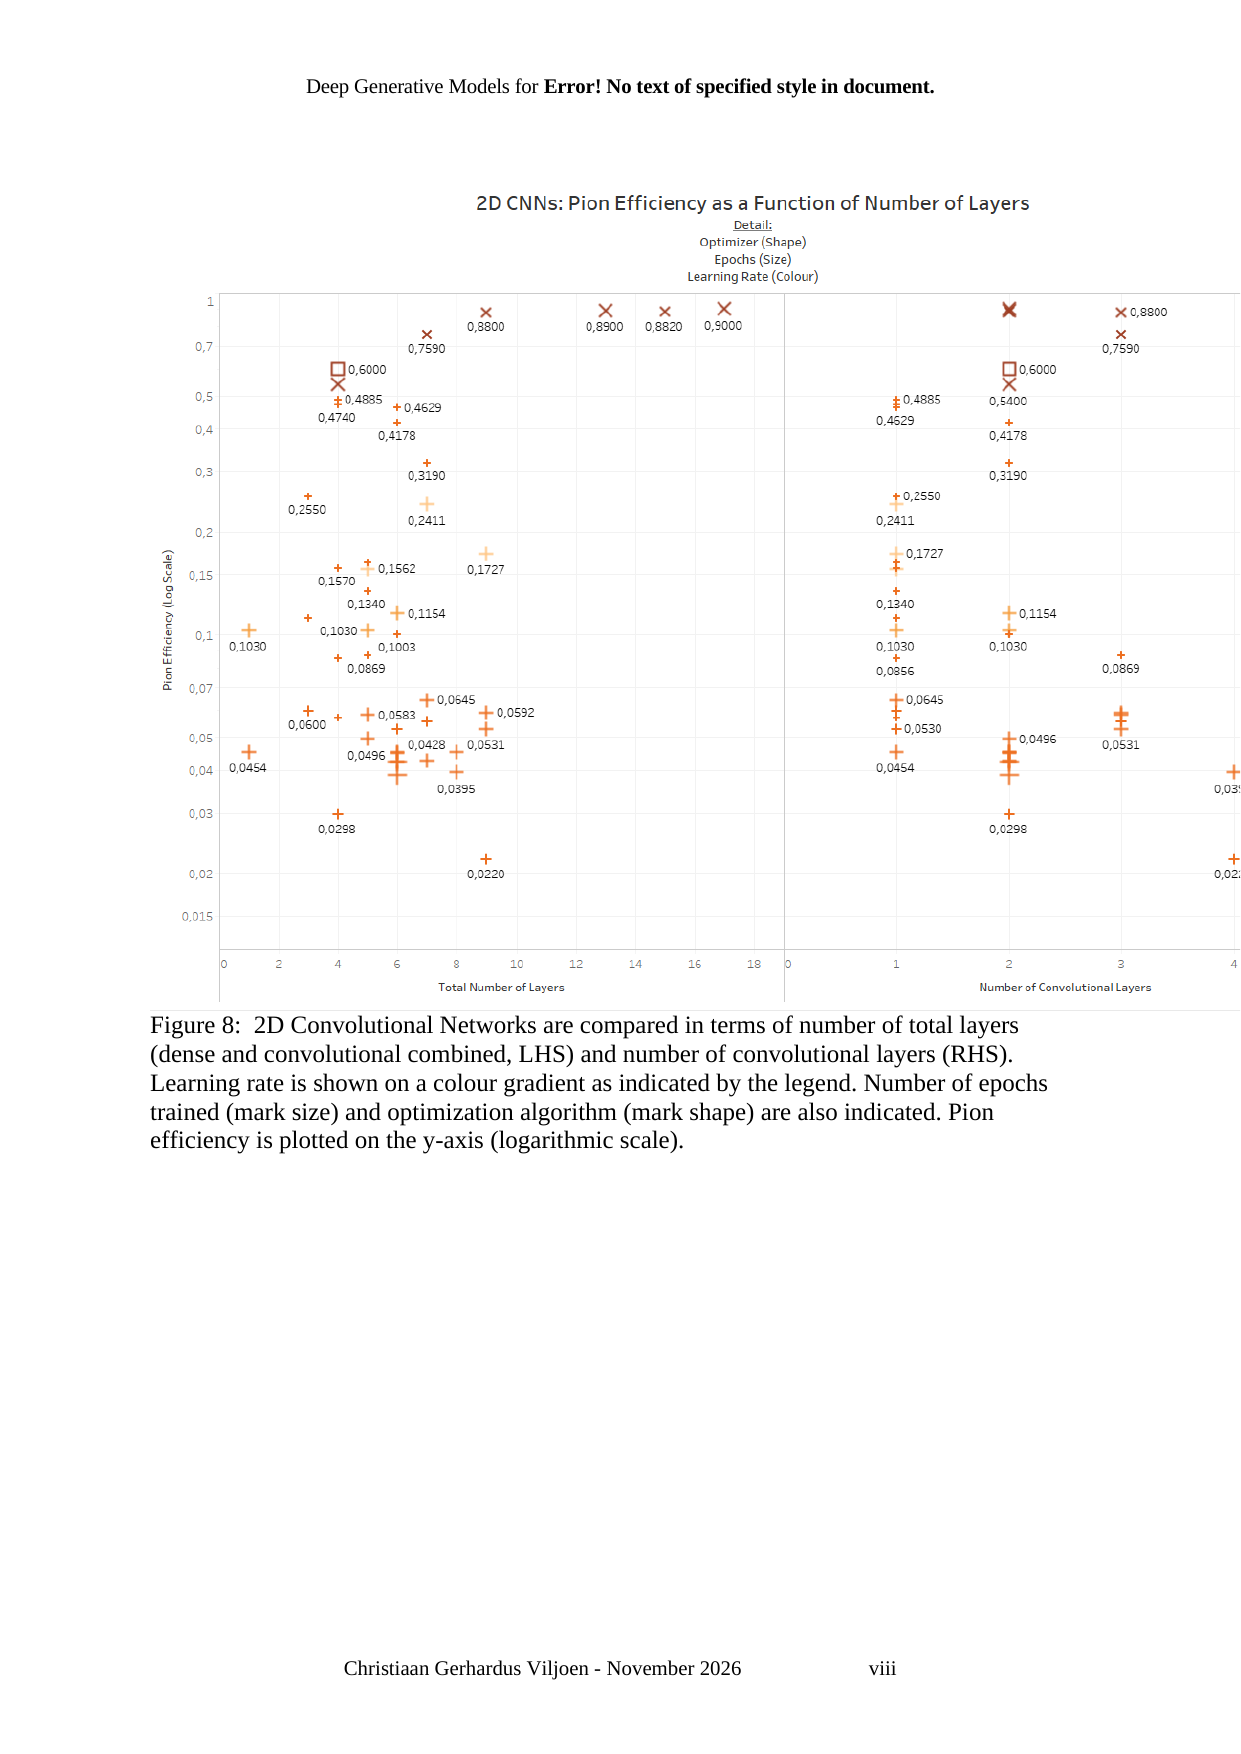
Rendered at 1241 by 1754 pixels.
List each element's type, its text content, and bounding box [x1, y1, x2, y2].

picture [150, 178, 1241, 1011]
